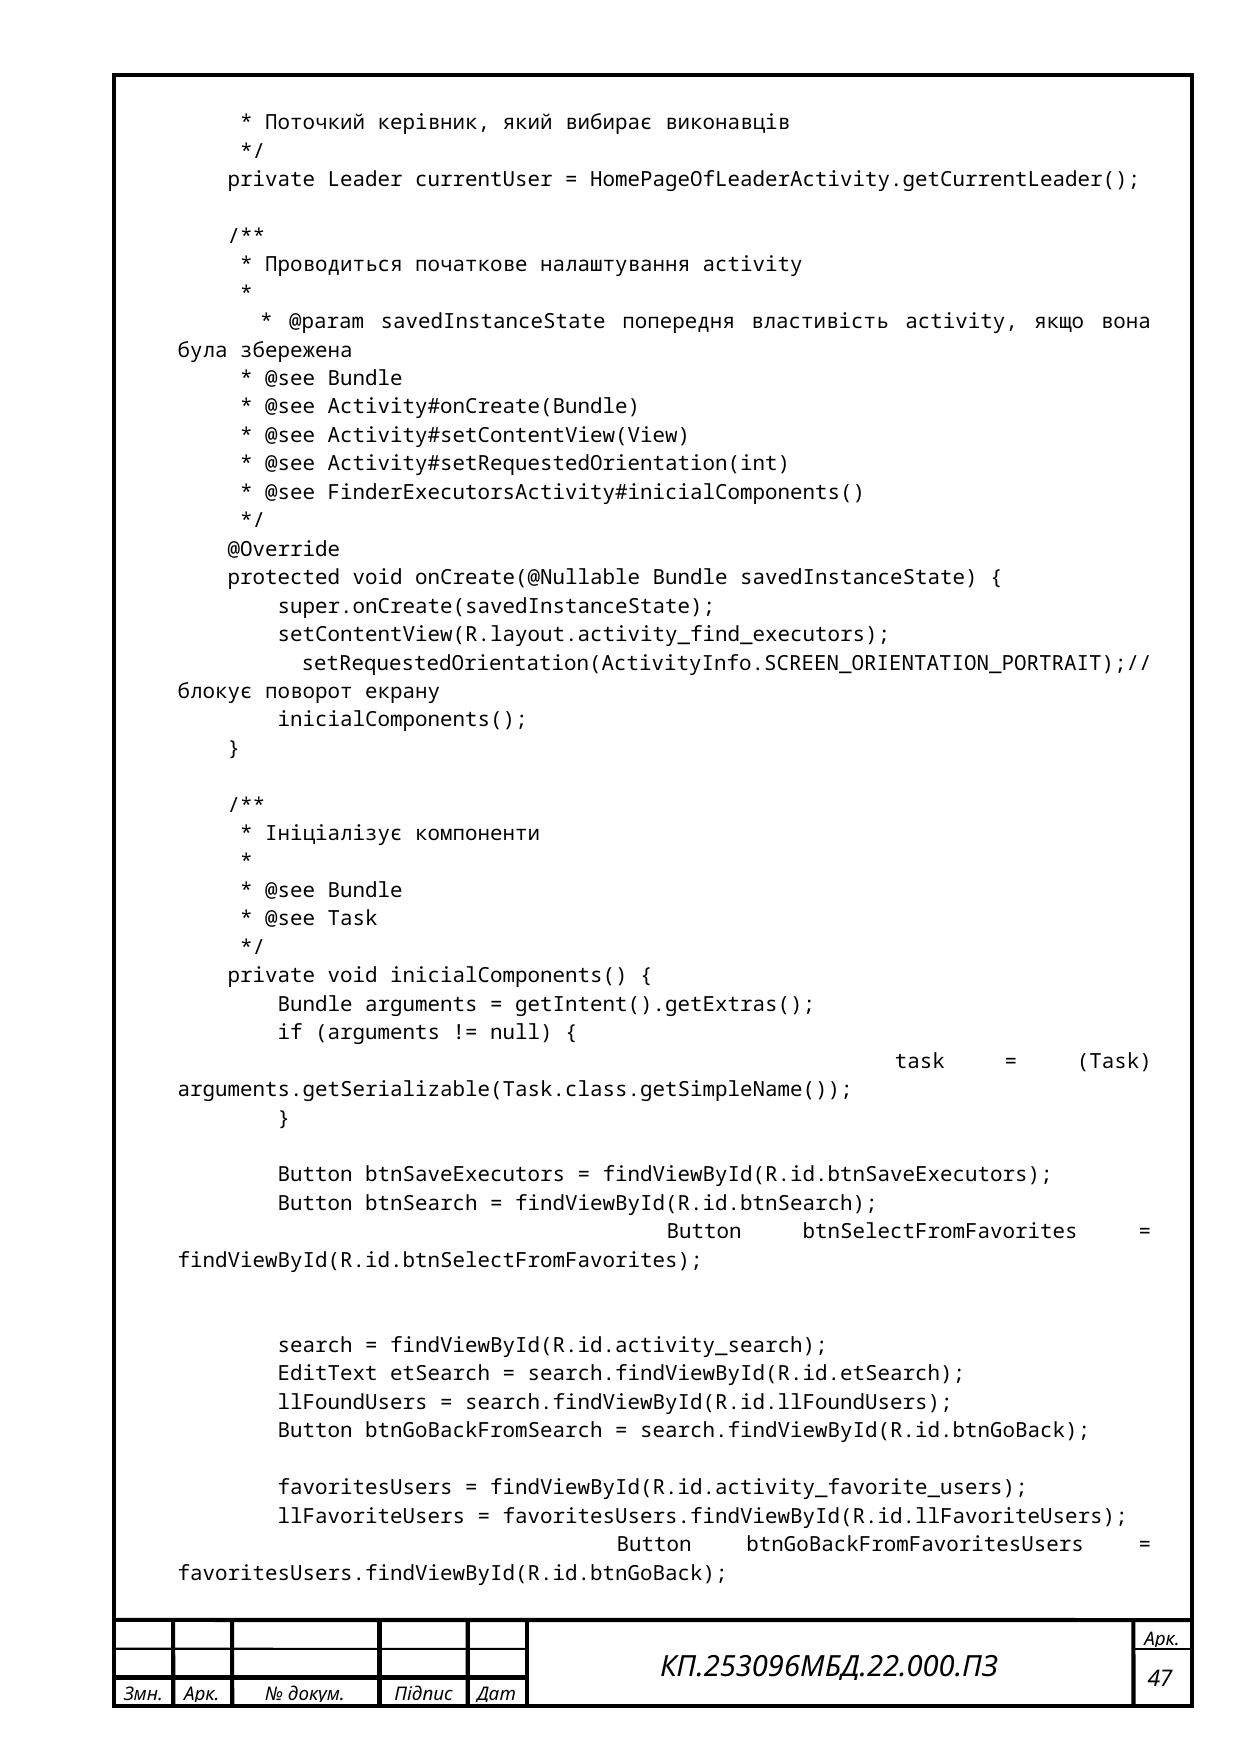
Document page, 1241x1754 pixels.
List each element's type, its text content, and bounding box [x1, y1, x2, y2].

text * @param savedInstanceState попередня властивість activity, якщо вона була збережена [177, 306, 1152, 363]
text Button btnGoBackFromFavoritesUsers = favoritesUsers.findViewById(R.id.btnGoBack); [177, 1529, 1152, 1586]
text } [177, 733, 1152, 761]
text setContentView(R.layout.activity_find_executors); [177, 619, 1152, 648]
text Button btnSaveExecutors = findViewById(R.id.btnSaveExecutors); [177, 1159, 1152, 1188]
text Bundle arguments = getIntent().getExtras(); [177, 989, 1152, 1017]
text * @see Task [177, 903, 1152, 932]
text Button btnSelectFromFavorites = findViewById(R.id.btnSelectFromFavorites); [177, 1216, 1152, 1273]
text llFoundUsers = search.findViewById(R.id.llFoundUsers); [177, 1387, 1152, 1415]
text if (arguments != null) { [177, 1017, 1152, 1046]
text */ [177, 136, 1152, 164]
text */ [177, 932, 1152, 960]
text Button btnGoBackFromSearch = search.findViewById(R.id.btnGoBack); [177, 1415, 1152, 1444]
text private void inicialComponents() { [177, 960, 1152, 989]
text private Leader currentUser = HomePageOfLeaderActivity.getCurrentLeader(); [177, 164, 1152, 193]
text search = findViewById(R.id.activity_search); [177, 1330, 1152, 1358]
text llFavoriteUsers = favoritesUsers.findViewById(R.id.llFavoriteUsers); [177, 1501, 1152, 1529]
text * [177, 847, 1152, 875]
text /** [177, 790, 1152, 818]
text * @see Activity#setRequestedOrientation(int) [177, 448, 1152, 477]
text * Ініціалізує компоненти [177, 818, 1152, 847]
text inicialComponents(); [177, 704, 1152, 733]
text protected void onCreate(@Nullable Bundle savedInstanceState) { [177, 562, 1152, 591]
text * Поточкий керівник, який вибирає виконавців [177, 107, 1152, 136]
text * @see Activity#setContentView(View) [177, 420, 1152, 448]
text EditText etSearch = search.findViewById(R.id.etSearch); [177, 1358, 1152, 1387]
text /** [177, 221, 1152, 249]
text * @see Bundle [177, 363, 1152, 392]
text task = (Task) arguments.getSerializable(Task.class.getSimpleName()); [177, 1046, 1152, 1103]
text * [177, 278, 1152, 306]
text */ [177, 505, 1152, 534]
text super.onCreate(savedInstanceState); [177, 591, 1152, 619]
text * @see Bundle [177, 875, 1152, 903]
text favoritesUsers = findViewById(R.id.activity_favorite_users); [177, 1472, 1152, 1501]
text * @see Activity#onCreate(Bundle) [177, 392, 1152, 420]
text * Проводиться початкове налаштування activity [177, 249, 1152, 278]
text * @see FinderExecutorsActivity#inicialComponents() [177, 477, 1152, 505]
text } [177, 1103, 1152, 1131]
text Button btnSearch = findViewById(R.id.btnSearch); [177, 1188, 1152, 1216]
text @Override [177, 534, 1152, 562]
text setRequestedOrientation(ActivityInfo.SCREEN_ORIENTATION_PORTRAIT);//блокує поворот екрану [177, 648, 1152, 704]
